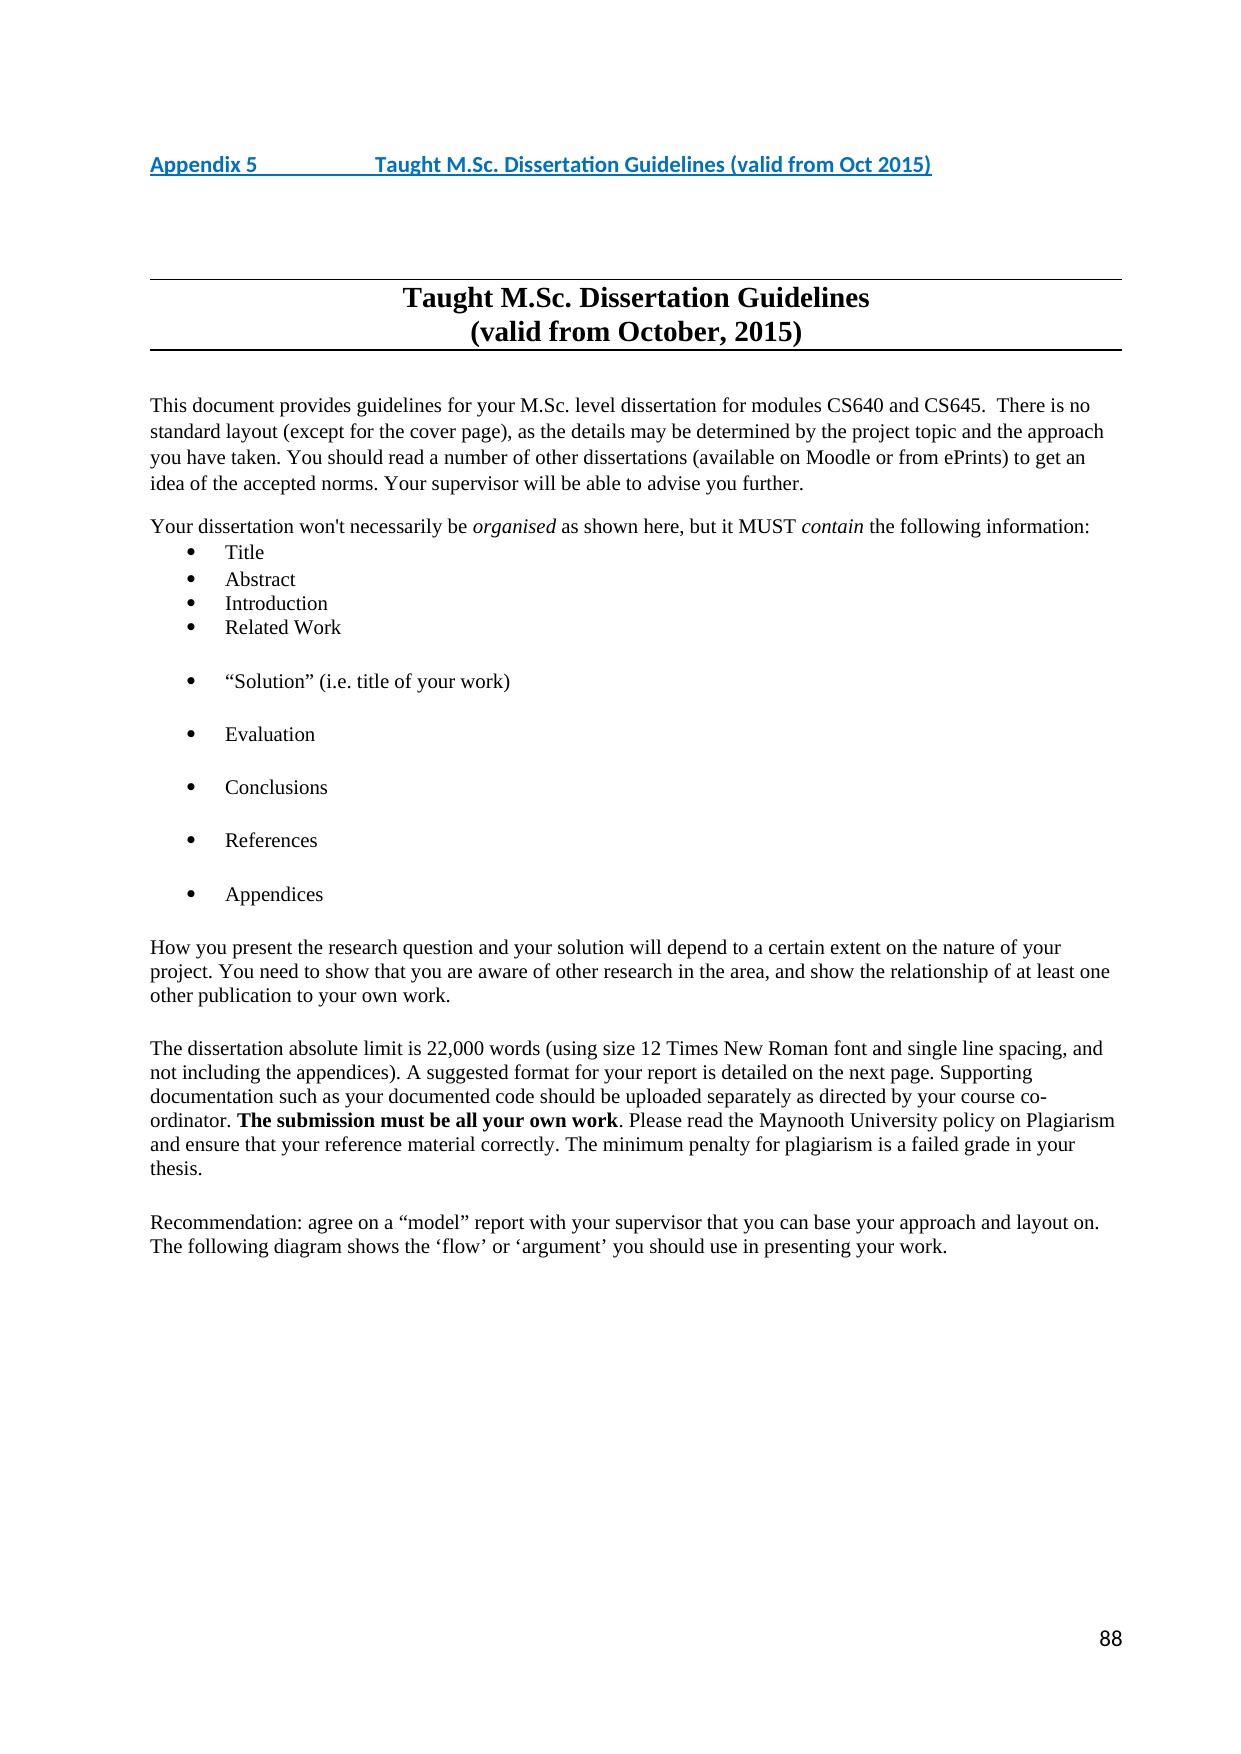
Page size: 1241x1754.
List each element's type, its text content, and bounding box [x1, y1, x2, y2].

list References [187, 828, 1122, 852]
list Introduction [187, 591, 1122, 615]
subtitle Appendix 5 Taught M.Sc. Dissertation Guidelines (valid from Oct 2015) [150, 150, 1122, 178]
list Abstract [187, 567, 1122, 591]
list Appendices [187, 881, 1122, 906]
text The dissertation absolute limit is 22,000 words (using size 12 Times New Roman font and single line spacing, and not including the appendices). A suggested format for your report is detailed on the next page. Supporting documentation such as your documented code should be uploaded separately as directed by your course co-ordinator. The submission must be all your own work. Please read the Maynooth University policy on Plagiarism and ensure that your reference material correctly. The minimum penalty for plagiarism is a failed grade in your thesis. [150, 1036, 1122, 1180]
text Taught M.Sc. Dissertation Guidelines [150, 280, 1122, 314]
list Evaluation [187, 722, 1122, 746]
list Title [187, 539, 1122, 564]
list Conclusions [187, 775, 1122, 799]
text How you present the research question and your solution will depend to a certain extent on the nature of your project. You need to show that you are aware of other research in the area, and show the relationship of at least one other publication to your own work. [150, 935, 1122, 1007]
text (valid from October, 2015) [150, 314, 1122, 349]
list “Solution” (i.e. title of your work) [187, 668, 1122, 693]
list Related Work [187, 615, 1122, 639]
text Recommendation: agree on a “model” report with your supervisor that you can base your approach and layout on. The following diagram shows the ‘flow’ or ‘argument’ you should use in presenting your work. [150, 1209, 1122, 1258]
text This document provides guidelines for your M.Sc. level dissertation for modules CS640 and CS645. There is no standard layout (except for the cover page), as the details may be determined by the project topic and the approach you have taken. You should read a number of other dissertations (available on Moodle or from ePrints) to get an idea of the accepted norms. Your supervisor will be able to advise you further. [150, 393, 1122, 495]
text Your dissertation won't necessarily be organised as shown here, but it MUST contain the following information: [150, 514, 1122, 538]
